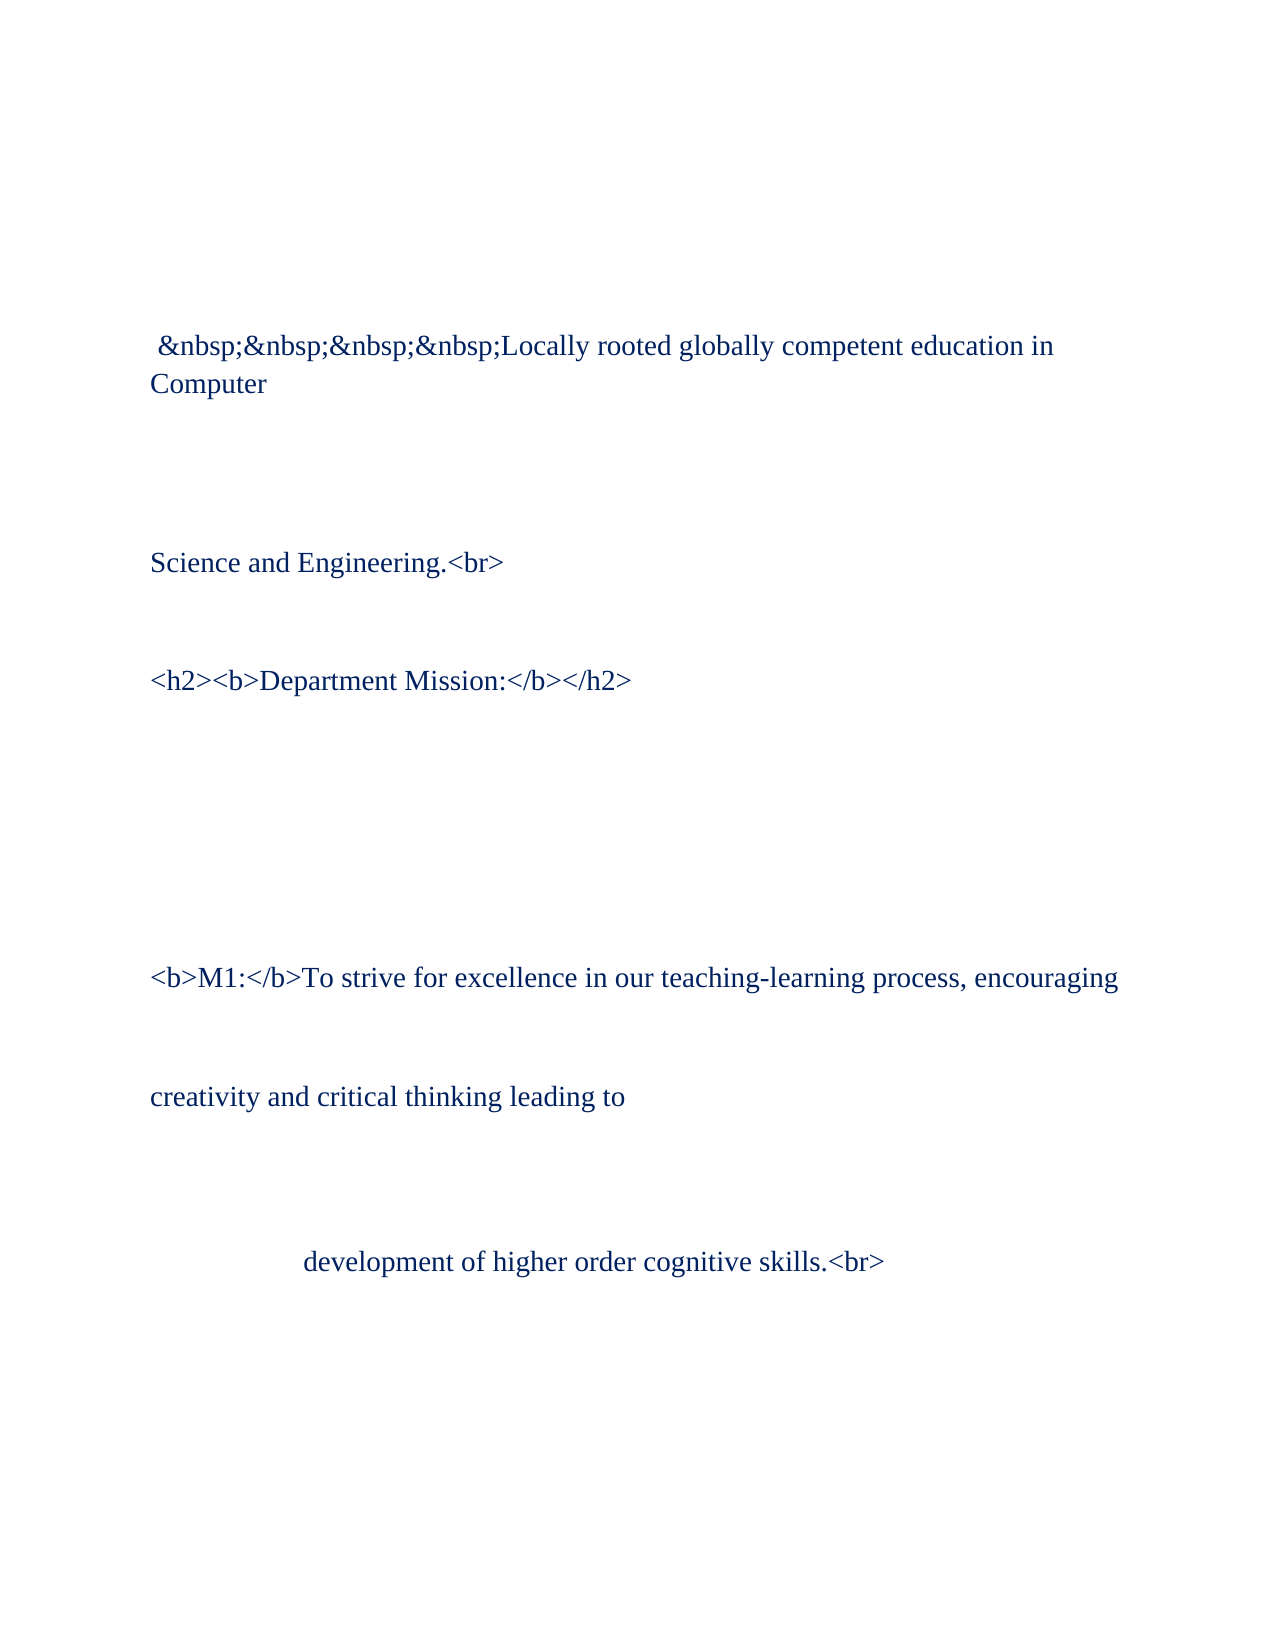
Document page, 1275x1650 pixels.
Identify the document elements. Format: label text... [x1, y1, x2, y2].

text <b>M1:</b>To strive for excellence in our teaching-learning process, encouraging [150, 960, 1125, 994]
text &nbsp;&nbsp;&nbsp;&nbsp;Locally rooted globally competent education in Computer [150, 328, 1125, 400]
text <h2><b>Department Mission:</b></h2> [150, 663, 1125, 697]
text development of higher order cognitive skills.<br> [150, 1244, 1125, 1278]
text Science and Engineering.<br> [150, 545, 1125, 578]
text creativity and critical thinking leading to [150, 1079, 1125, 1113]
